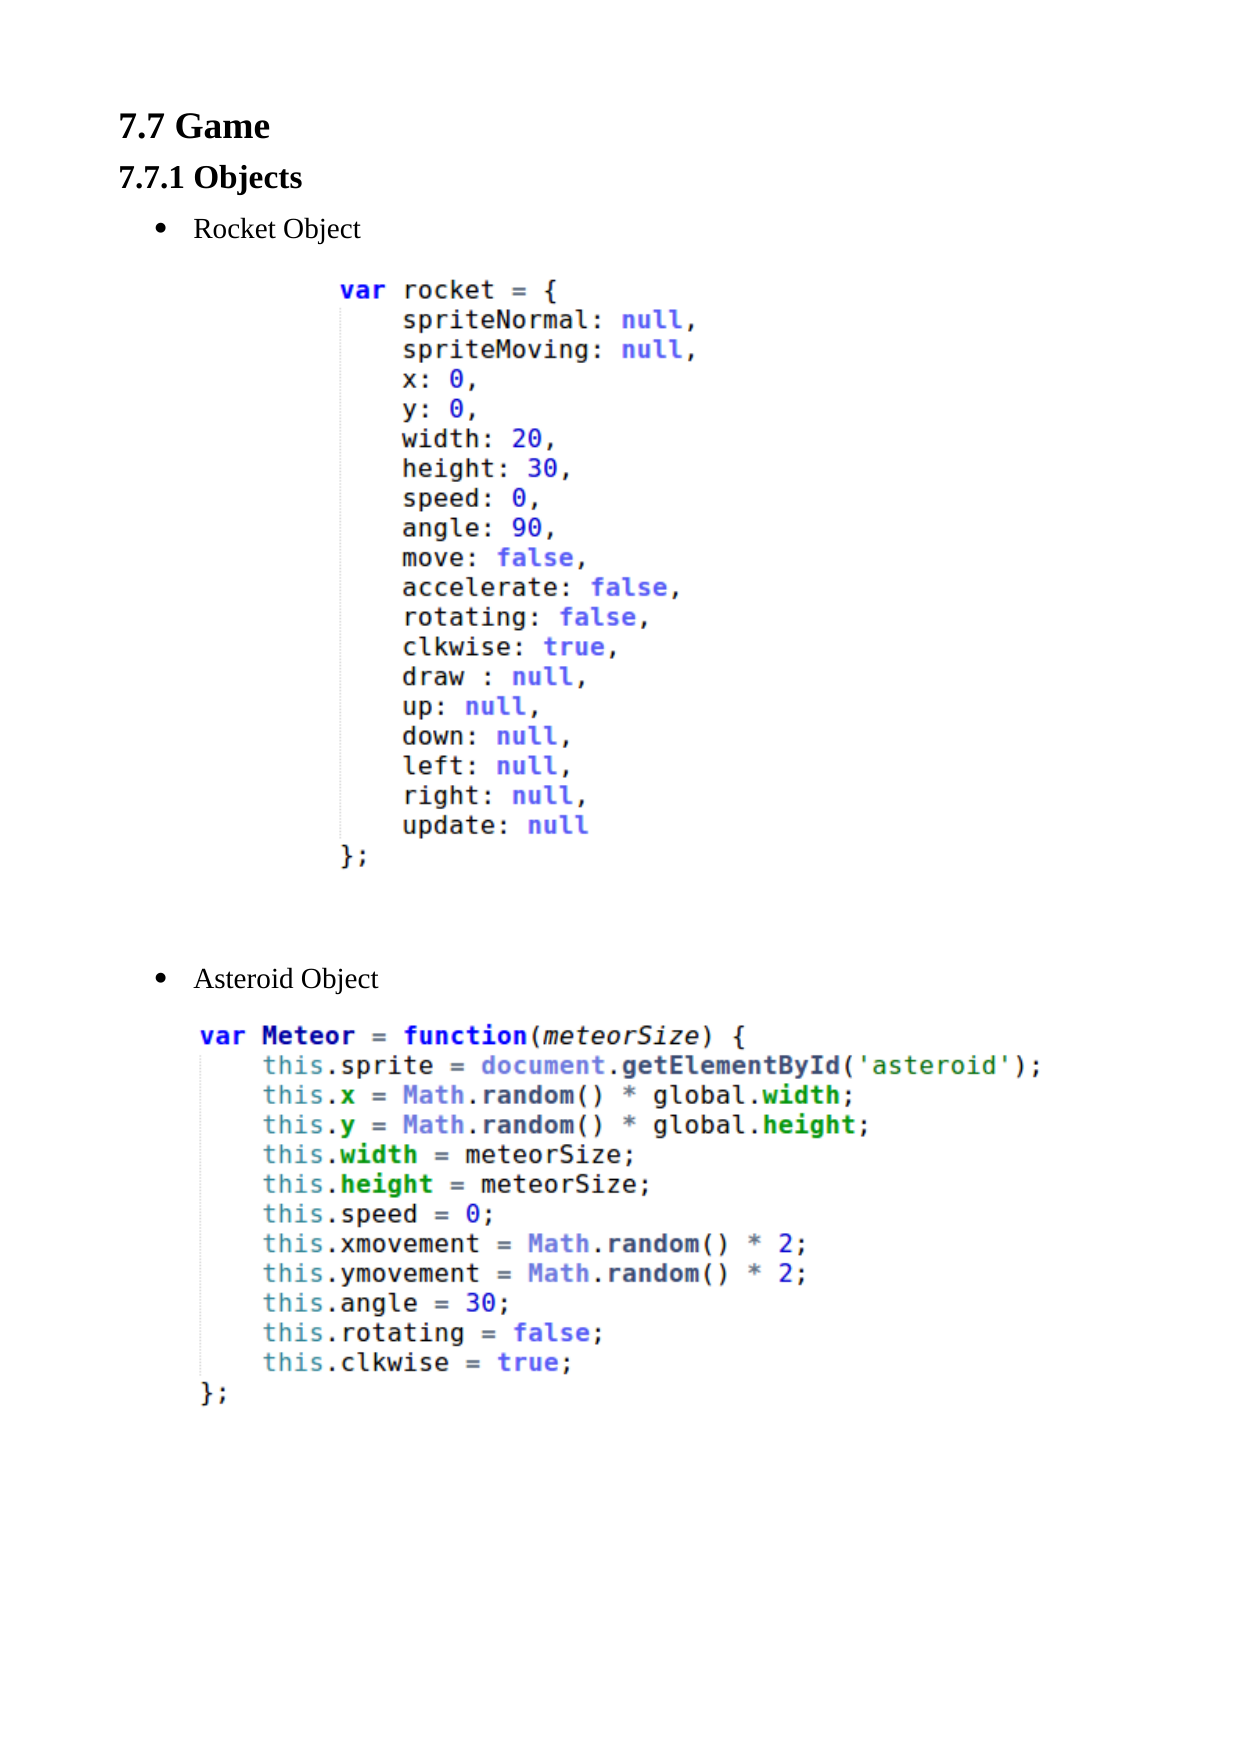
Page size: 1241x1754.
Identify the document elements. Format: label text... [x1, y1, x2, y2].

list Asteroid Object [156, 968, 1122, 993]
list Rocket Object [156, 218, 1122, 243]
picture [170, 1018, 1071, 1426]
list 7.7 Game [118, 118, 1122, 143]
picture [310, 255, 931, 892]
list 7.7.1 Objects [118, 168, 1122, 193]
